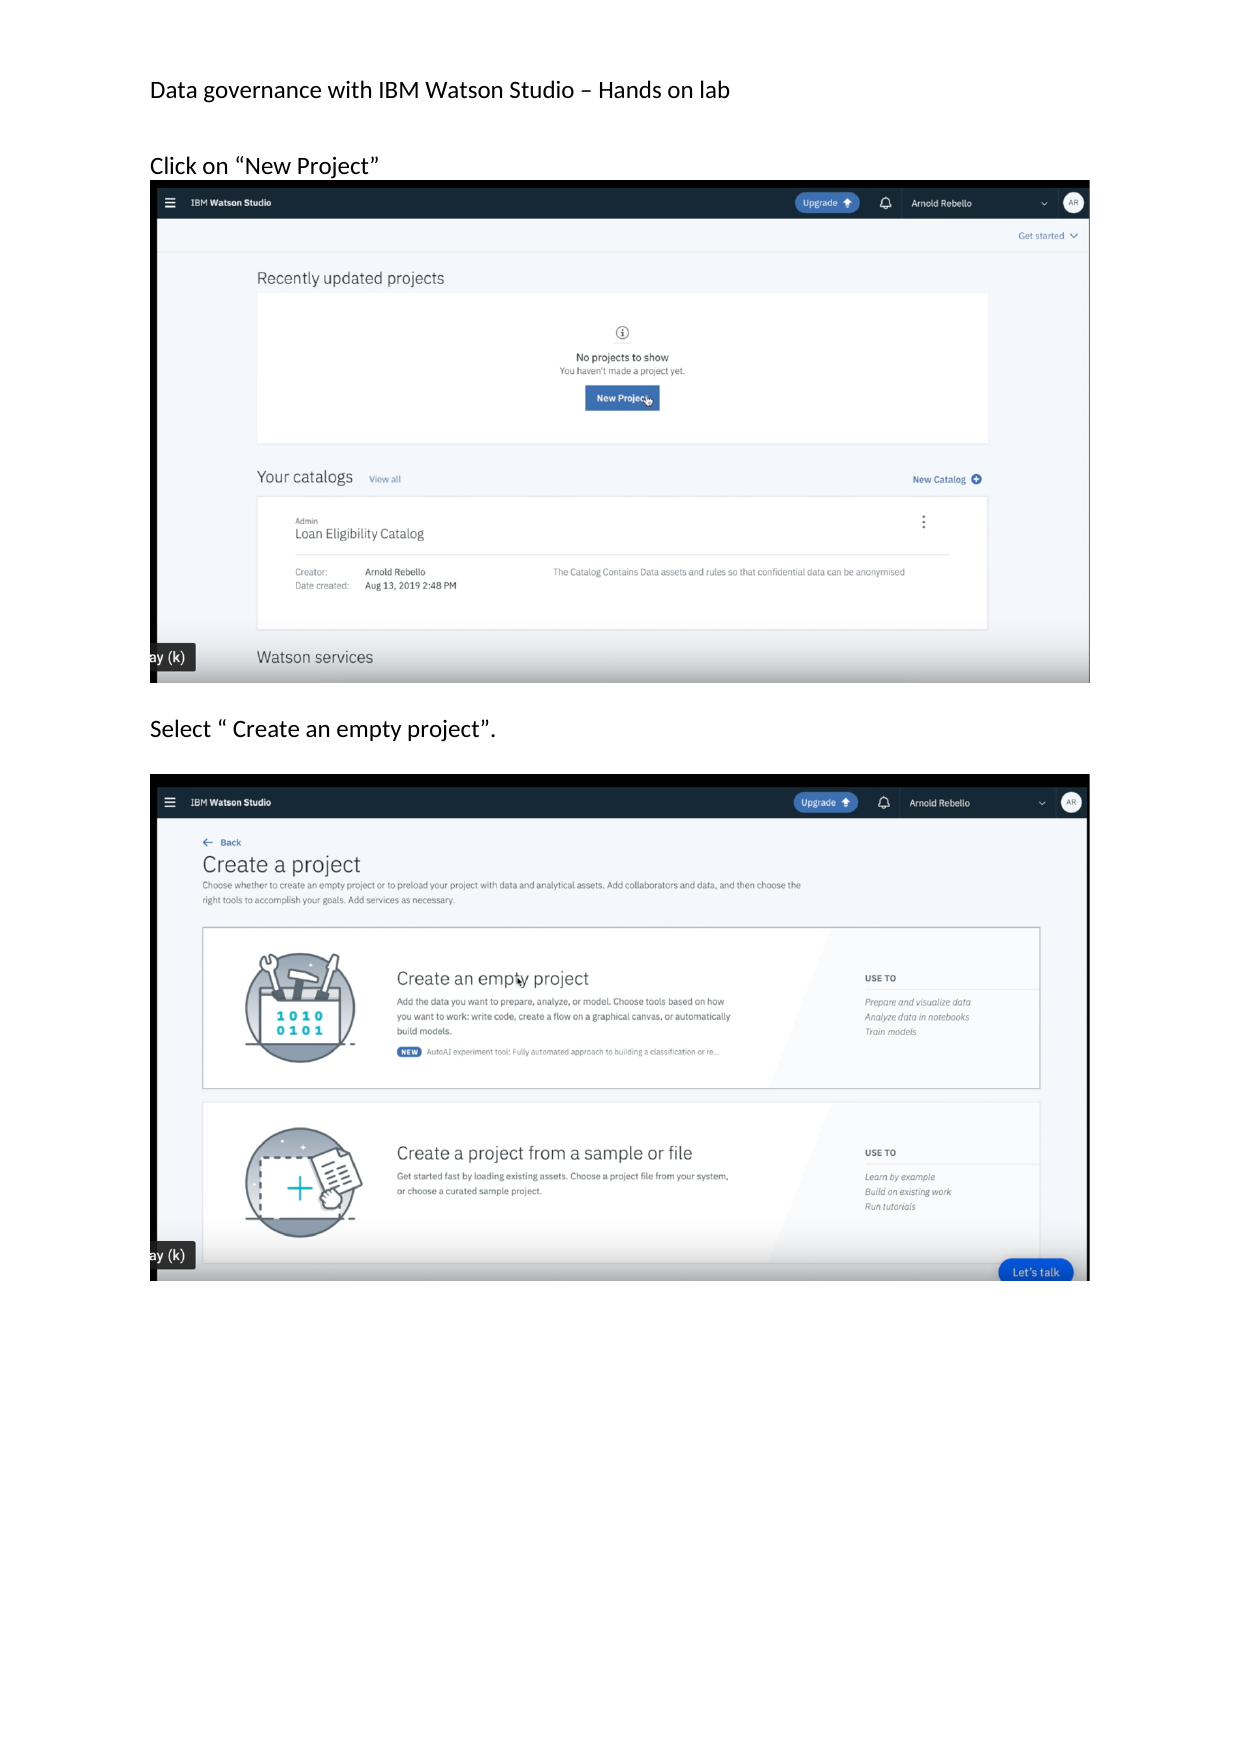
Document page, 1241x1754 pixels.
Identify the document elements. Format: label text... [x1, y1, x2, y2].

text Click on “New Project” [150, 150, 1090, 180]
picture [150, 180, 1090, 683]
picture [150, 774, 1090, 1281]
text Select “ Create an empty project”. [150, 713, 1090, 744]
